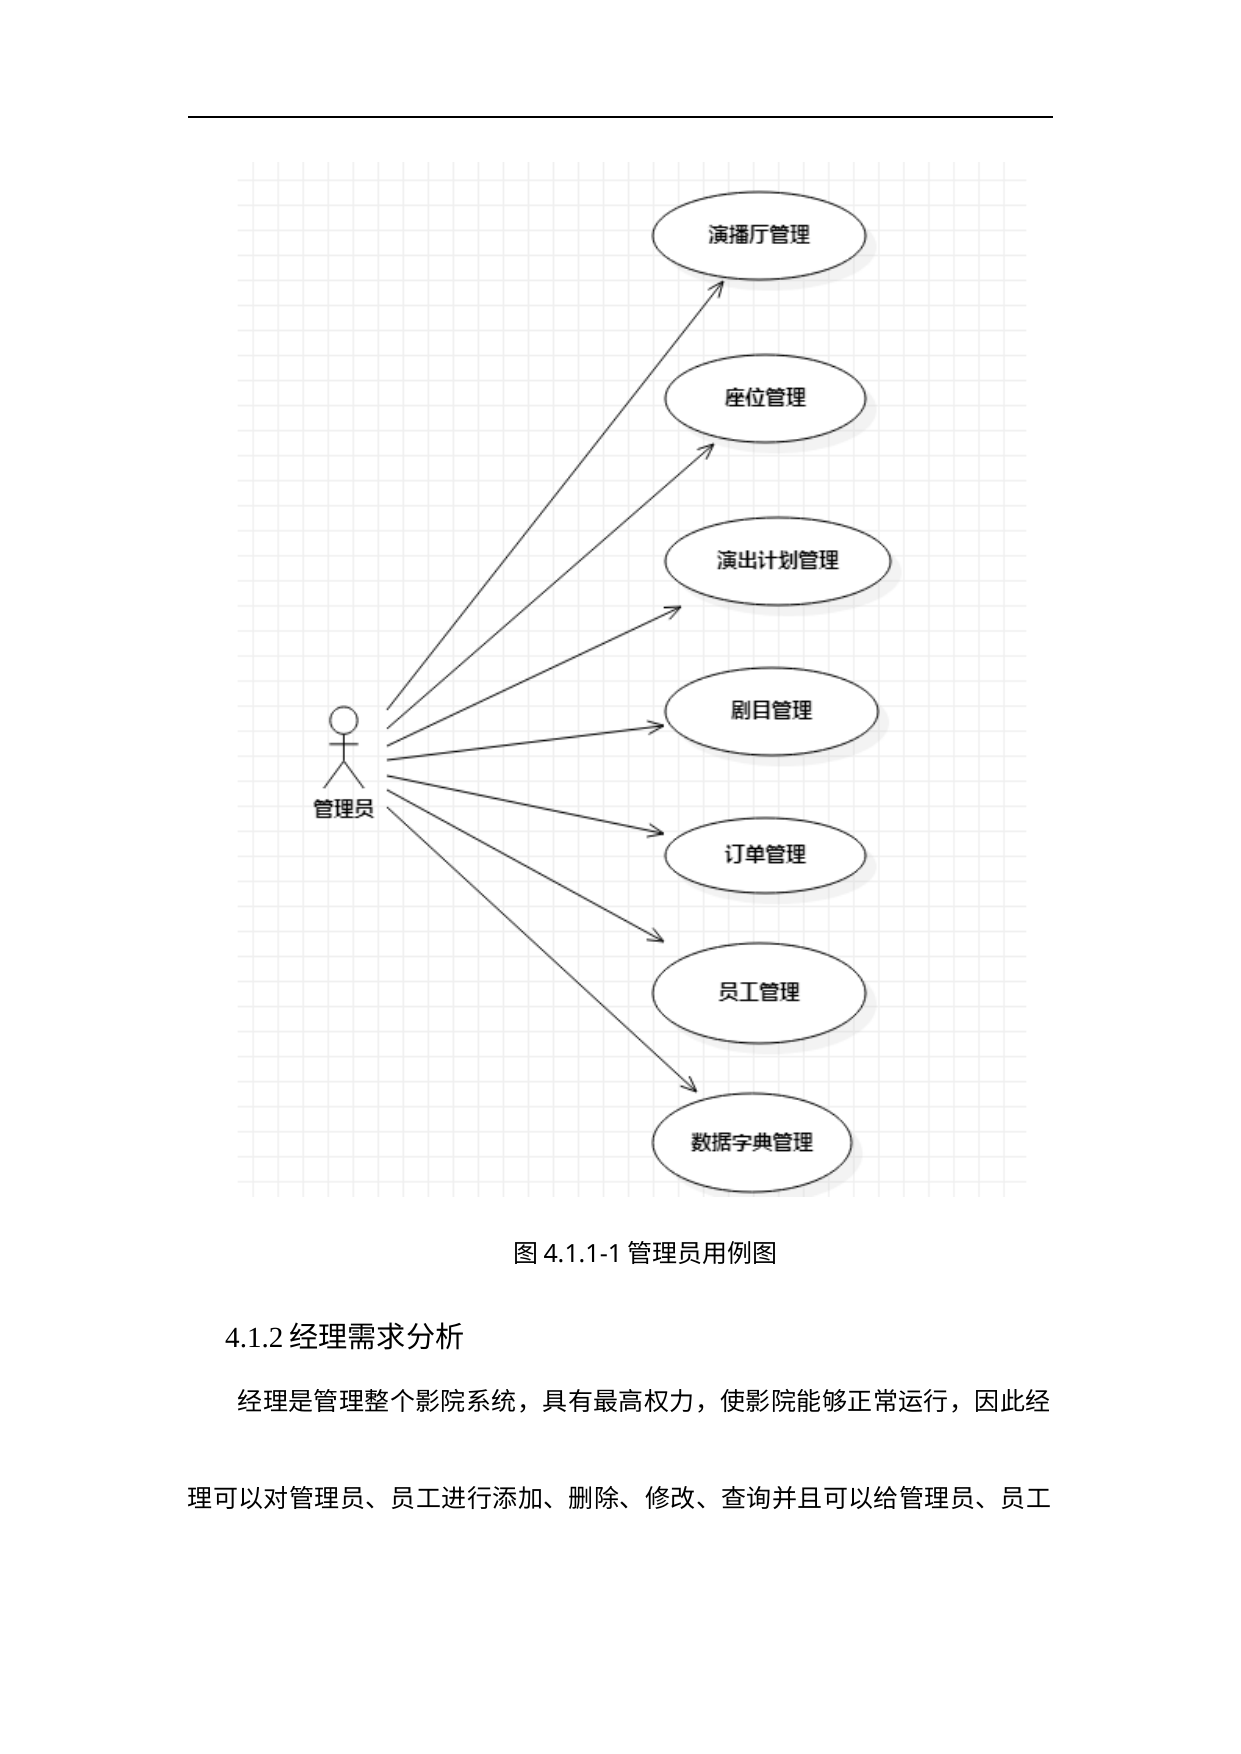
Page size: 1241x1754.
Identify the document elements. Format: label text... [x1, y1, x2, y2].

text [187, 1367, 1053, 1529]
text 4.1.2经理需求分析 [225, 1302, 1053, 1367]
text 图4.1.1-1管理员用例图 [187, 1219, 1053, 1284]
picture [237, 162, 1027, 1197]
